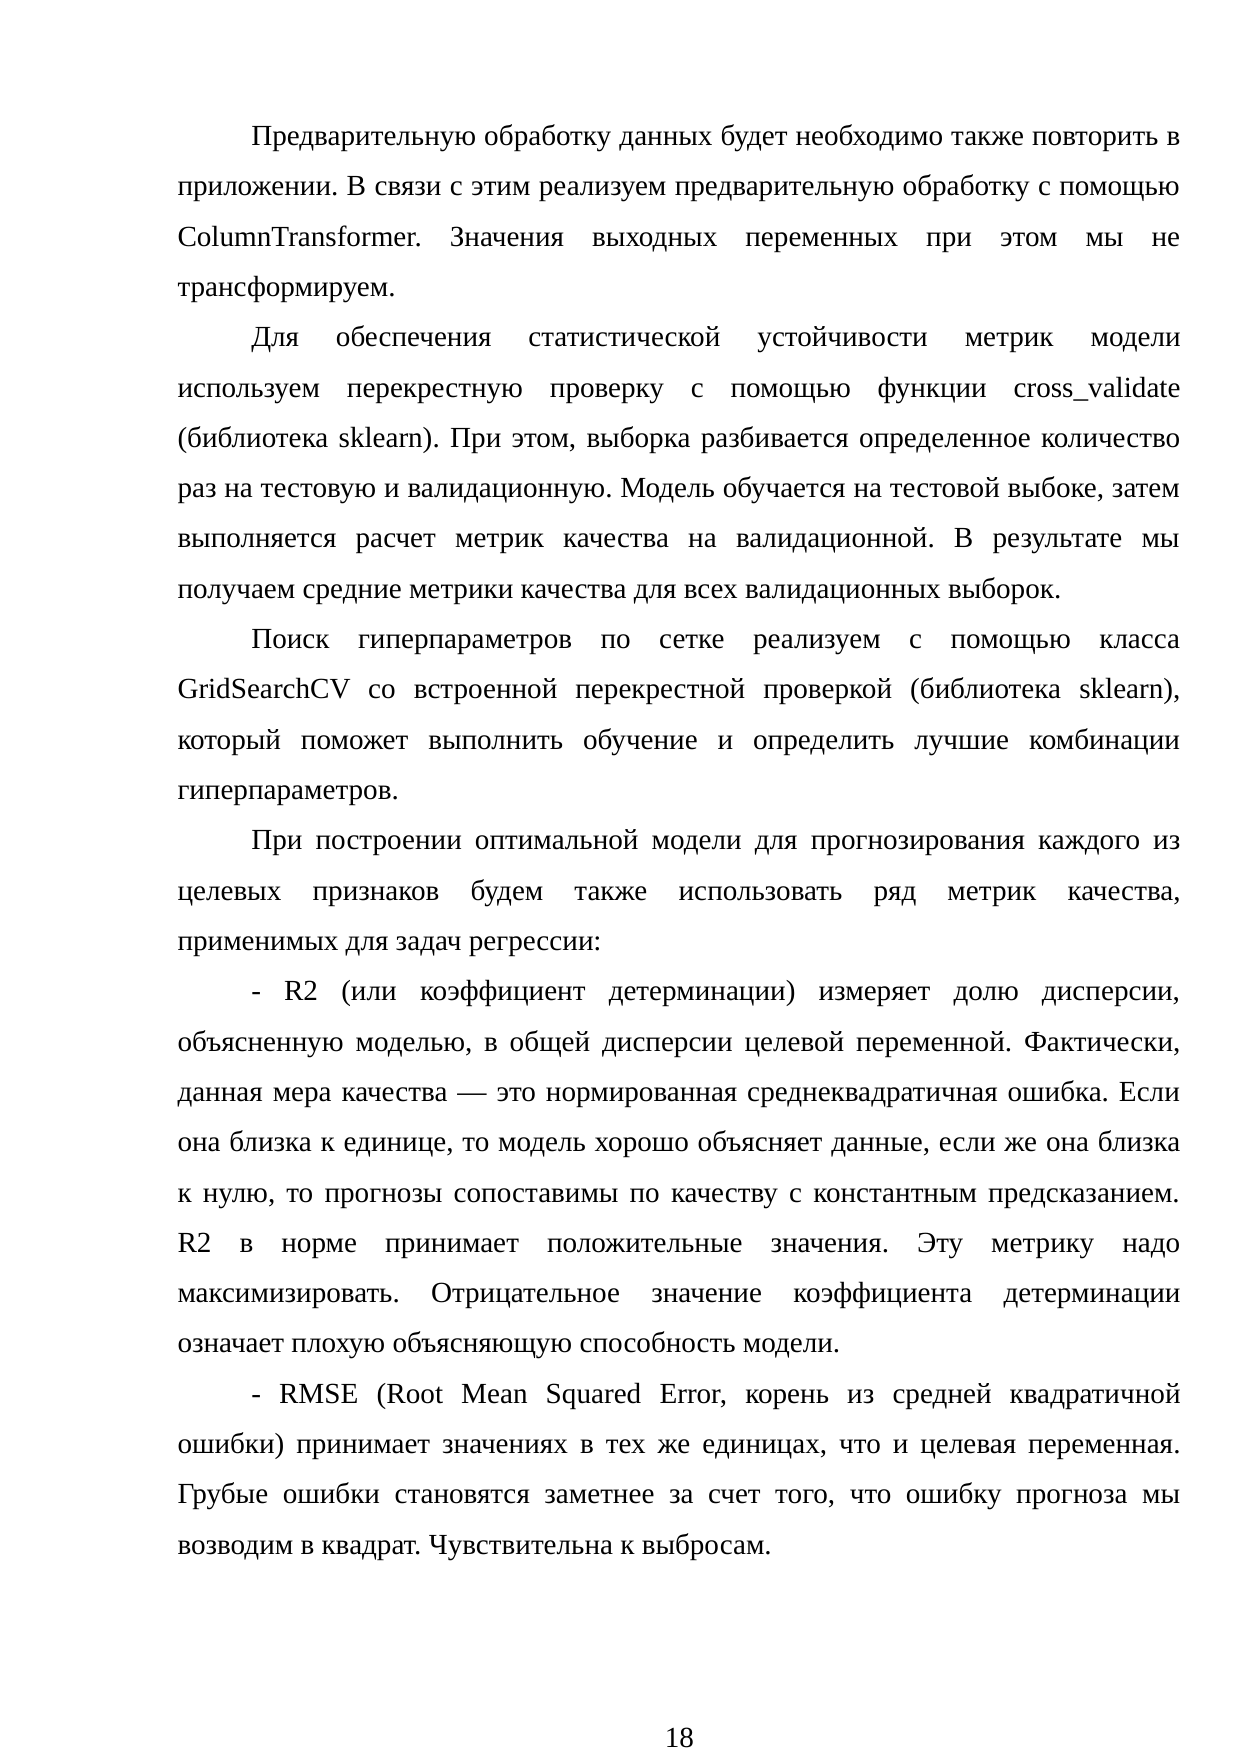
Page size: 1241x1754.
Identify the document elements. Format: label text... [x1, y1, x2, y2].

text - R2 (или коэффициент детерминации) измеряет долю дисперсии, объясненную моделью, в общей дисперсии целевой переменной. Фактически, данная мера качества — это нормированная среднеквадратичная ошибка. Если она близка к единице, то модель хорошо объясняет данные, если же она близка к нулю, то прогнозы сопоставимы по качеству с константным предсказанием. R2 в норме принимает положительные значения. Эту метрику надо максимизировать. Отрицательное значение коэффициента детерминации означает плохую объясняющую способность модели. [177, 973, 1181, 1359]
text - RMSE (Root Mean Squared Error, корень из средней квадратичной ошибки) принимает значениях в тех же единицах, что и целевая переменная. Грубые ошибки становятся заметнее за счет того, что ошибку прогноза мы возводим в квадрат. Чувствительна к выбросам. [177, 1376, 1181, 1560]
text Предварительную обработку данных будет необходимо также повторить в приложении. В связи с этим реализуем предварительную обработку с помощью ColumnTransformer. Значения выходных переменных при этом мы не трансформируем. [177, 118, 1181, 303]
text При построении оптимальной модели для прогнозирования каждого из целевых признаков будем также использовать ряд метрик качества, применимых для задач регрессии: [177, 822, 1181, 957]
text Поиск гиперпараметров по сетке реализуем с помощью класса GridSearchCV со встроенной перекрестной проверкой (библиотека sklearn), который поможет выполнить обучение и определить лучшие комбинации гиперпараметров. [177, 621, 1181, 806]
text Для обеспечения статистической устойчивости метрик модели используем перекрестную проверку с помощью функции cross_validate (библиотека sklearn). При этом, выборка разбивается определенное количество раз на тестовую и валидационную. Модель обучается на тестовой выбоке, затем выполняется расчет метрик качества на валидационной. В результате мы получаем средние метрики качества для всех валидационных выборок. [177, 319, 1181, 604]
